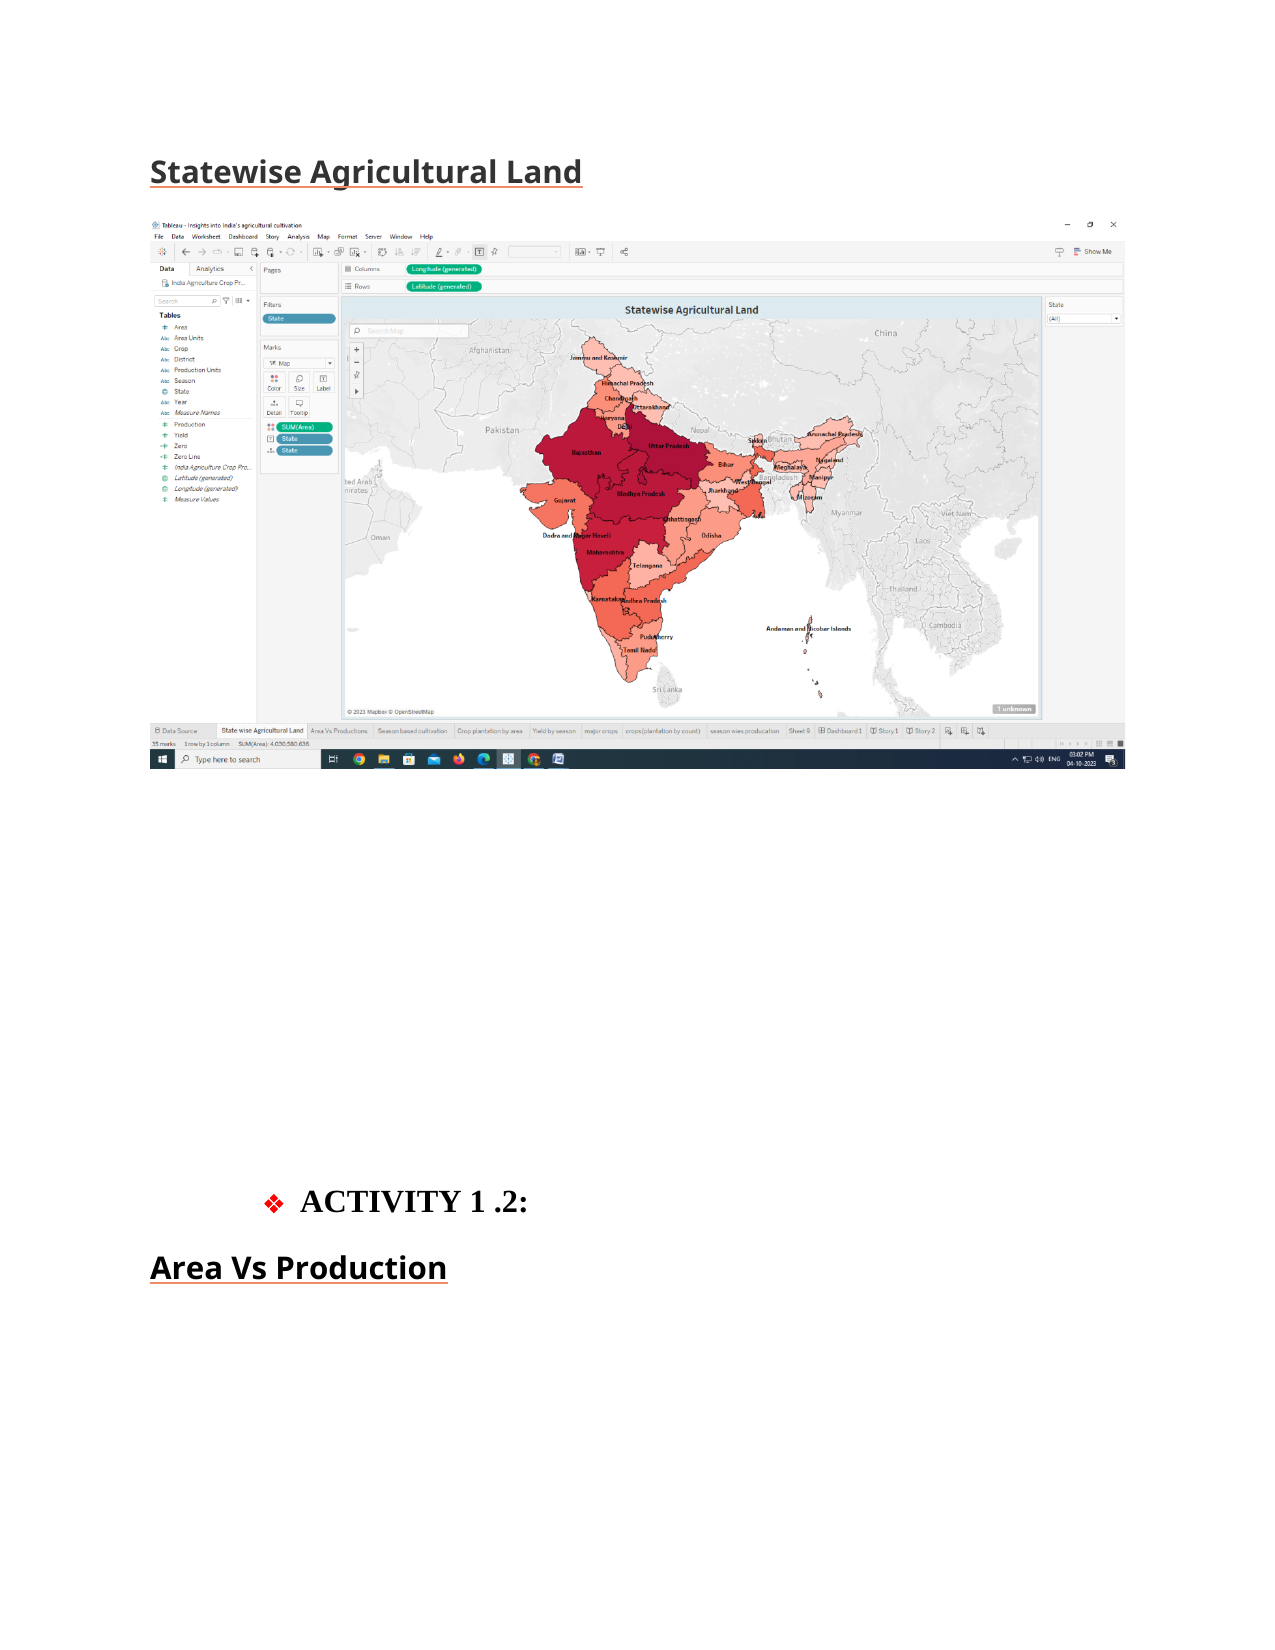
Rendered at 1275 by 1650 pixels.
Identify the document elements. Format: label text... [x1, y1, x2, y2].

picture [150, 219, 1125, 769]
text Statewise Agricultural Land [150, 150, 1125, 193]
text Area Vs Production [150, 1246, 1125, 1289]
list ACTIVITY 1 .2: [262, 1183, 1125, 1220]
